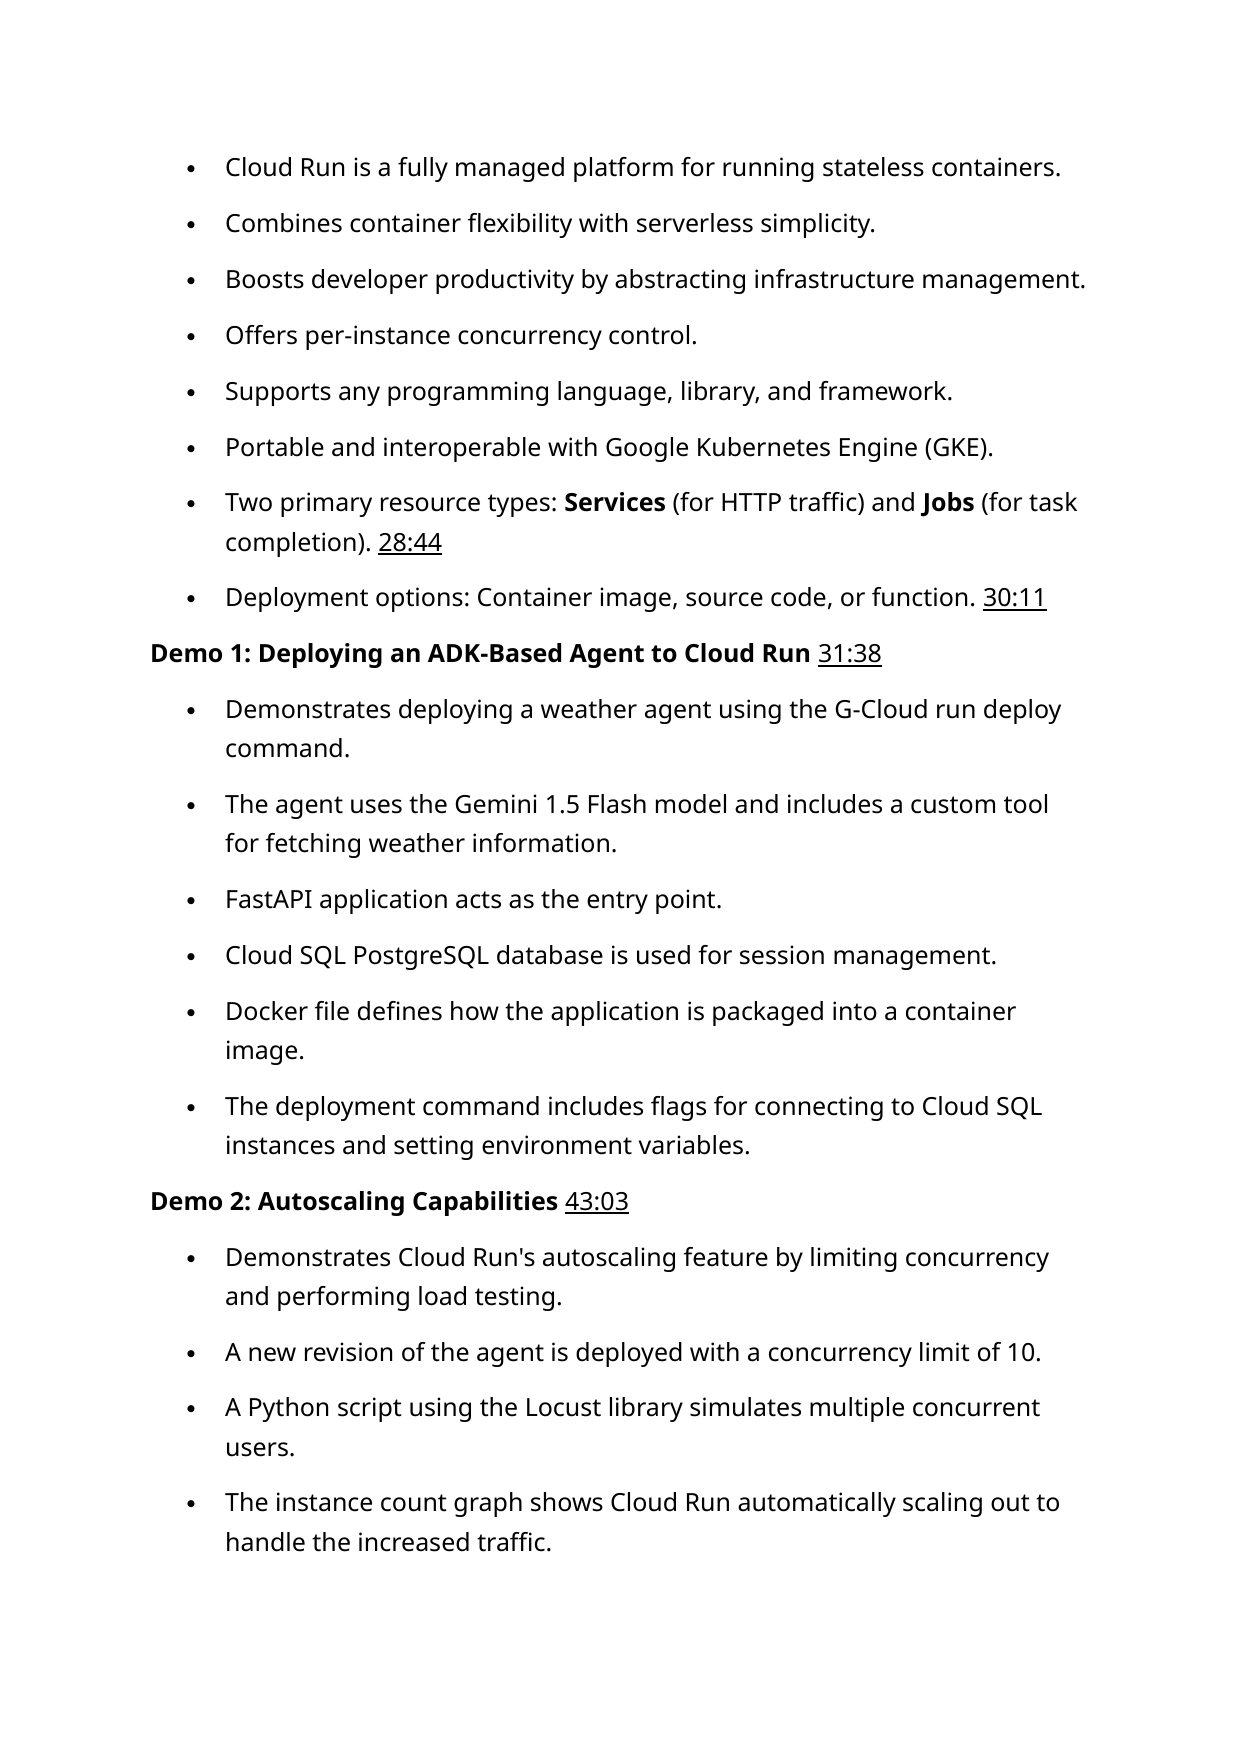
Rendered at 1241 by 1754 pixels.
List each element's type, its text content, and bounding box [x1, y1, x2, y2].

list Combines container flexibility with serverless simplicity. [187, 206, 1090, 240]
list Docker file defines how the application is packaged into a container image. [187, 993, 1090, 1067]
list Portable and interoperable with Google Kubernetes Engine (GKE). [187, 429, 1090, 463]
text Demo 2: Autoscaling Capabilities 43:03 [150, 1183, 1090, 1217]
list The deployment command includes flags for connecting to Cloud SQL instances and setting environment variables. [187, 1088, 1090, 1162]
list Demonstrates Cloud Run's autoscaling feature by limiting concurrency and performing load testing. [187, 1239, 1090, 1312]
list A Python script using the Locust library simulates multiple concurrent users. [187, 1390, 1090, 1463]
list The agent uses the Gemini 1.5 Flash model and includes a custom tool for fetching weather information. [187, 787, 1090, 860]
text Demo 1: Deploying an ADK-Based Agent to Cloud Run 31:38 [150, 636, 1090, 670]
list Deployment options: Container image, source code, or function. 30:11 [187, 580, 1090, 614]
list Cloud SQL PostgreSQL database is used for session management. [187, 937, 1090, 972]
list Demonstrates deploying a weather agent using the G-Cloud run deploy command. [187, 692, 1090, 765]
list Boosts developer productivity by abstracting infrastructure management. [187, 262, 1090, 296]
list A new revision of the agent is deployed with a concurrency limit of 10. [187, 1334, 1090, 1368]
list Supports any programming language, library, and framework. [187, 373, 1090, 407]
list Two primary resource types: Services (for HTTP traffic) and Jobs (for task completion). 28:44 [187, 485, 1090, 558]
list FastAPI application acts as the entry point. [187, 882, 1090, 916]
list Cloud Run is a fully managed platform for running stateless containers. [187, 150, 1090, 184]
list Offers per-instance concurrency control. [187, 317, 1090, 352]
list The instance count graph shows Cloud Run automatically scaling out to handle the increased traffic. [187, 1485, 1090, 1558]
